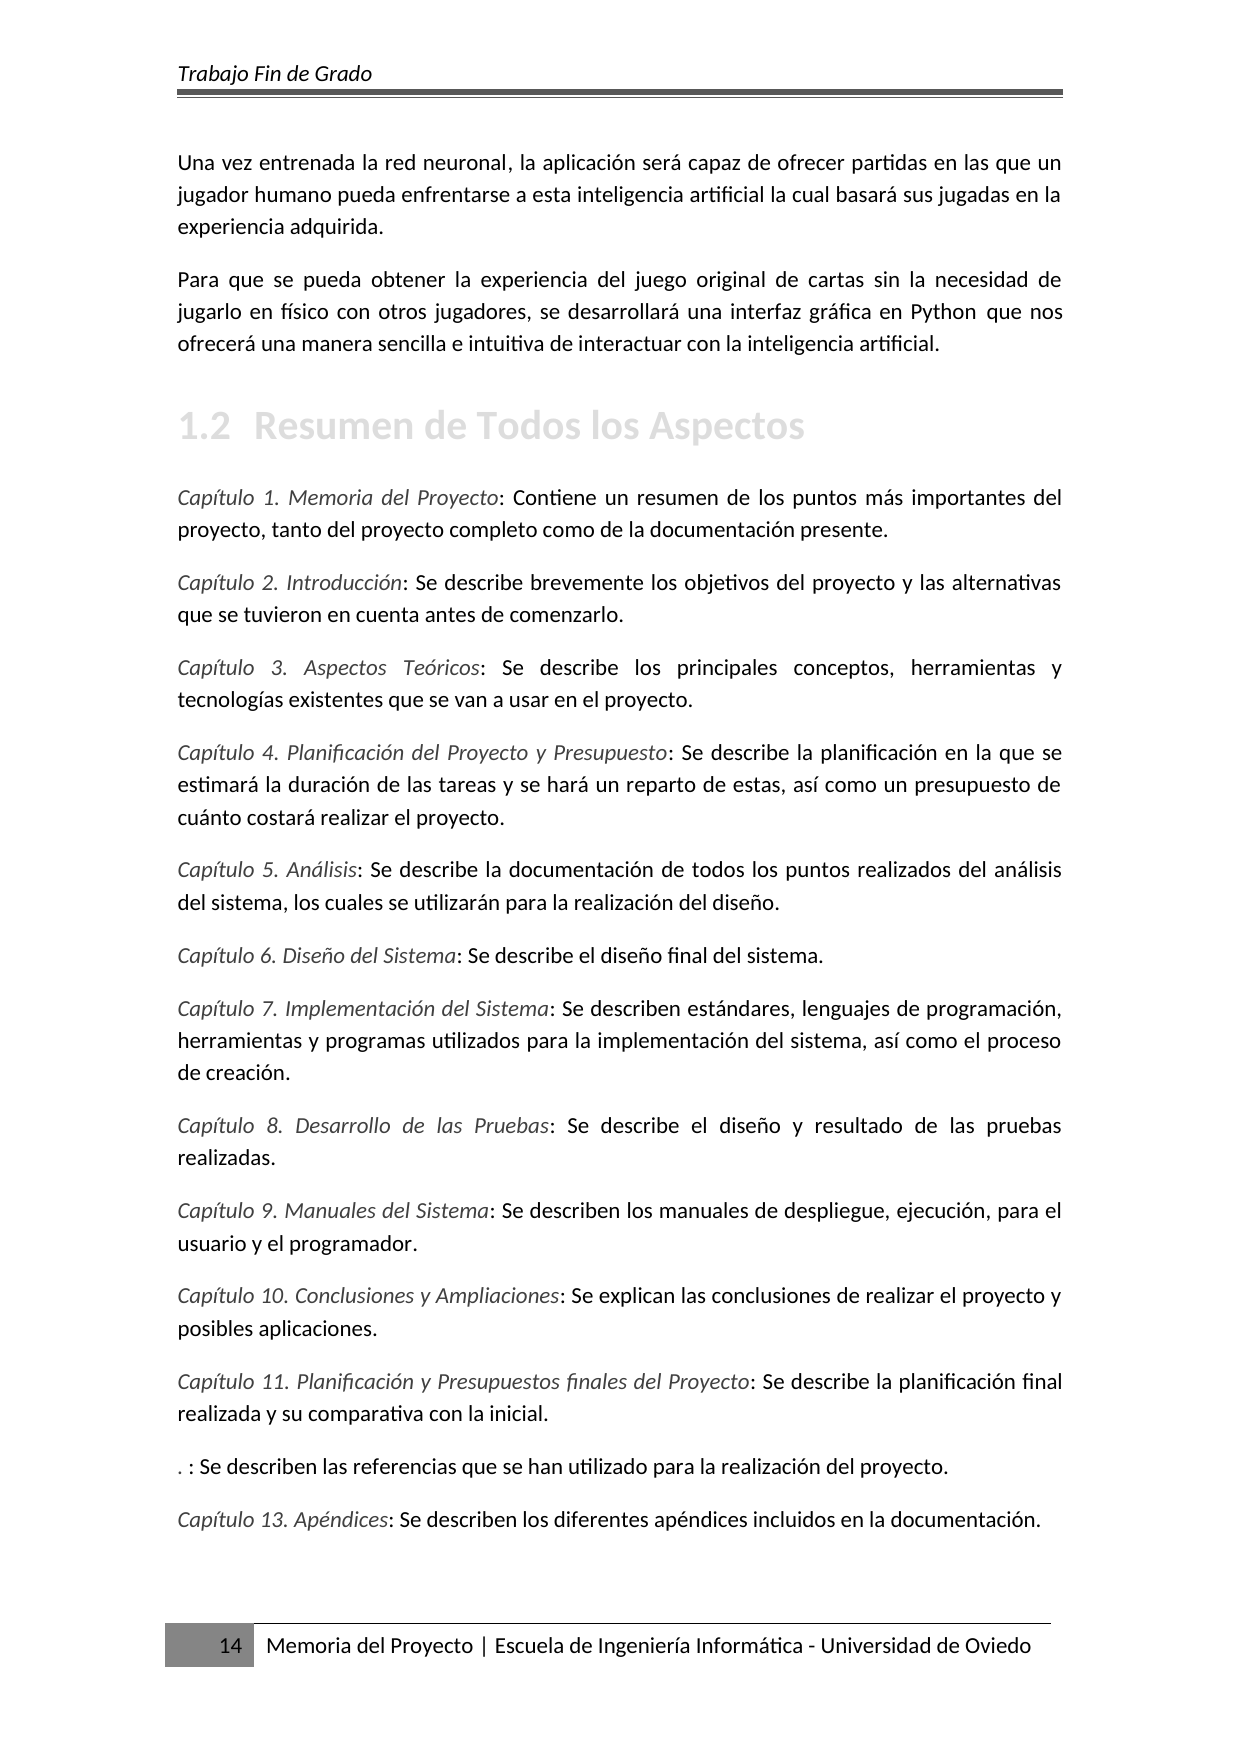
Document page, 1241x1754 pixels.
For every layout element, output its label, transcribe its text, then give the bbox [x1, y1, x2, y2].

text Una vez entrenada la red neuronal, la aplicación será capaz de ofrecer partidas en las que un jugador humano pueda enfrentarse a esta inteligencia artificial la cual basará sus jugadas en la experiencia adquirida. [177, 148, 1063, 240]
text Capítulo 2. Introducción: Se describe brevemente los objetivos del proyecto y las alternativas que se tuvieron en cuenta antes de comenzarlo. [177, 568, 1063, 628]
subtitle Resumen de Todos los Aspectos [177, 399, 1063, 450]
text Capítulo 5. Análisis: Se describe la documentación de todos los puntos realizados del análisis del sistema, los cuales se utilizarán para la realización del diseño. [177, 856, 1063, 916]
text Capítulo 4. Planificación del Proyecto y Presupuesto: Se describe la planificación en la que se estimará la duración de las tareas y se hará un reparto de estas, así como un presupuesto de cuánto costará realizar el proyecto. [177, 738, 1063, 831]
text Capítulo 8. Desarrollo de las Pruebas: Se describe el diseño y resultado de las pruebas realizadas. [177, 1111, 1063, 1171]
text Para que se pueda obtener la experiencia del juego original de cartas sin la necesidad de jugarlo en físico con otros jugadores, se desarrollará una interfaz gráfica en Python que nos ofrecerá una manera sencilla e intuitiva de interactuar con la inteligencia artificial. [177, 265, 1063, 357]
text Capítulo 7. Implementación del Sistema: Se describen estándares, lenguajes de programación, herramientas y programas utilizados para la implementación del sistema, así como el proceso de creación. [177, 994, 1063, 1086]
text Capítulo 6. Diseño del Sistema: Se describe el diseño final del sistema. [177, 941, 1063, 969]
text Capítulo 10. Conclusiones y Ampliaciones: Se explican las conclusiones de realizar el proyecto y posibles aplicaciones. [177, 1282, 1063, 1342]
text Capítulo 3. Aspectos Teóricos: Se describe los principales conceptos, herramientas y tecnologías existentes que se van a usar en el proyecto. [177, 653, 1063, 713]
text Capítulo 11. Planificación final del Proyecto: Se describe la planificación final realizada y su comparativa con la inicial. [177, 1367, 1063, 1427]
text Capítulo 9. Manuales del Sistema: Se describen los manuales de despliegue, ejecución, para el usuario y el programador. [177, 1196, 1063, 1257]
text Capítulo 13. Apéndices: Se describen los diferentes apéndices incluidos en la documentación. [177, 1505, 1063, 1533]
text Capítulo 1. Memoria del Proyecto: Contiene un resumen de los puntos más importantes del proyecto, tanto del proyecto completo como de la documentación presente. [177, 483, 1063, 543]
text Capítulo 12. Referencias Bibliográficas: Se describen las referencias que se han utilizado para la realización del proyecto. [177, 1452, 1063, 1480]
